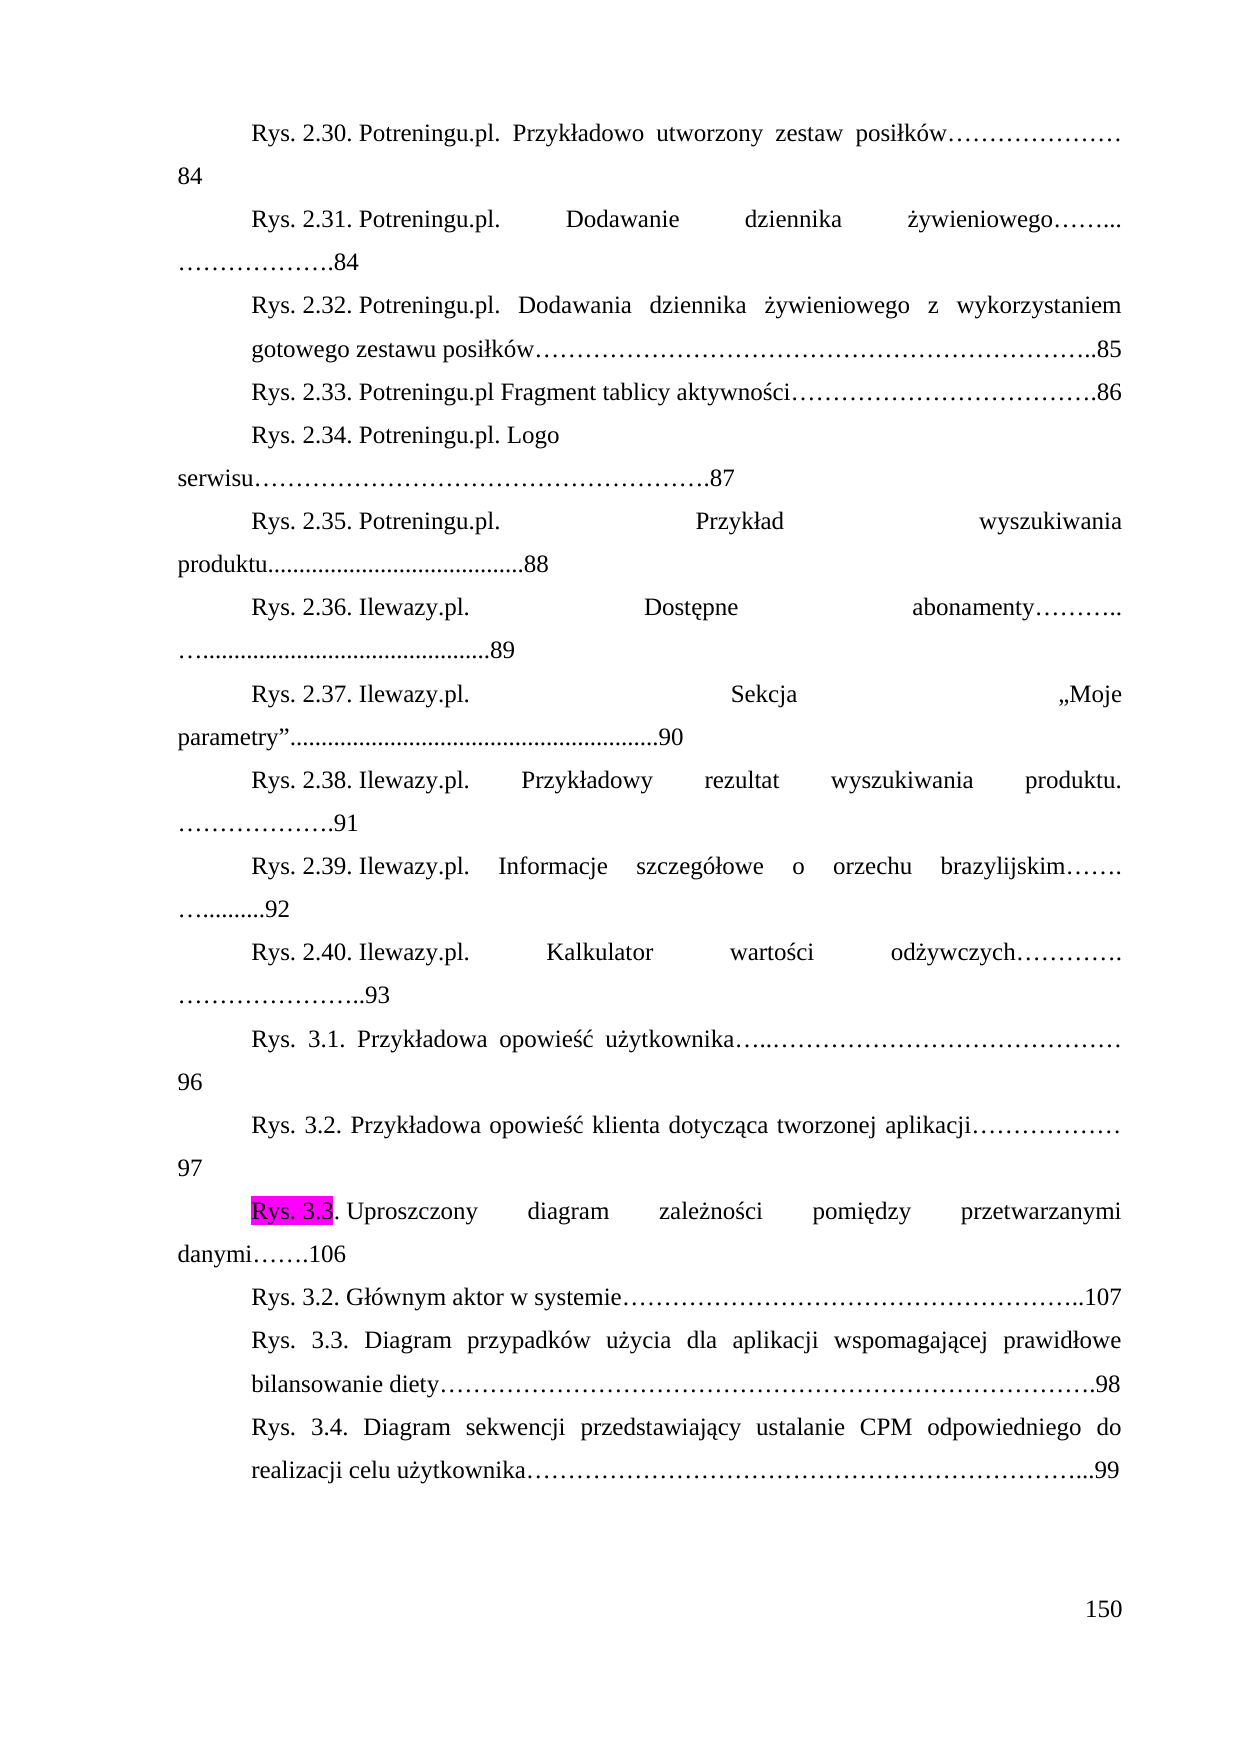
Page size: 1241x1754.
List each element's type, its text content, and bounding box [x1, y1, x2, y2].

text Rys. 2.34. Potreningu.pl. Logo serwisu……………………………………………….87 [177, 420, 1122, 492]
text Rys. 3.3. Uproszczony diagram zależności pomiędzy przetwarzanymi danymi…….106 [177, 1196, 1122, 1268]
text Rys. 2.39. Ilewazy.pl. Informacje szczegółowe o orzechu brazylijskim…….…..........92 [177, 851, 1122, 923]
text Rys. 3.1. Przykładowa opowieść użytkownika…..……………………………………96 [177, 1024, 1122, 1096]
text Rys. 2.35. Potreningu.pl. Przykład wyszukiwania produktu.........................................88 [177, 506, 1122, 578]
text Rys. 2.36. Ilewazy.pl. Dostępne abonamenty………..…..............................................89 [177, 592, 1122, 664]
text Rys. 2.38. Ilewazy.pl. Przykładowy rezultat wyszukiwania produktu.……………….91 [177, 765, 1122, 837]
text Rys. 2.31. Potreningu.pl. Dodawanie dziennika żywieniowego……...……………….84 [177, 204, 1122, 276]
text Rys. 3.4. Diagram sekwencji przedstawiający ustalanie CPM odpowiedniego do realizacji celu użytkownika…………………………………………………………...99 [251, 1412, 1122, 1484]
text Rys. 2.40. Ilewazy.pl. Kalkulator wartości odżywczych………….…………………..93 [177, 937, 1122, 1009]
text Rys. 2.32. Potreningu.pl. Dodawania dziennika żywieniowego z wykorzystaniem gotowego zestawu posiłków…………………………………………………………..85 [251, 291, 1122, 362]
text Rys. 2.33. Potreningu.pl Fragment tablicy aktywności……………………………….86 [177, 377, 1122, 406]
text Rys. 3.2. Przykładowa opowieść klienta dotycząca tworzonej aplikacji………………97 [177, 1110, 1122, 1182]
text Rys. 3.2. Głównym aktor w systemie………………………………………………..107 [177, 1282, 1122, 1311]
text Rys. 2.37. Ilewazy.pl. Sekcja „Moje parametry”...........................................................90 [177, 679, 1122, 751]
text Rys. 2.30. Potreningu.pl. Przykładowo utworzony zestaw posiłków…………………84 [177, 118, 1122, 190]
text Rys. 3.3. Diagram przypadków użycia dla aplikacji wspomagającej prawidłowe bilansowanie diety…………………………………………………………………….98 [251, 1326, 1122, 1397]
